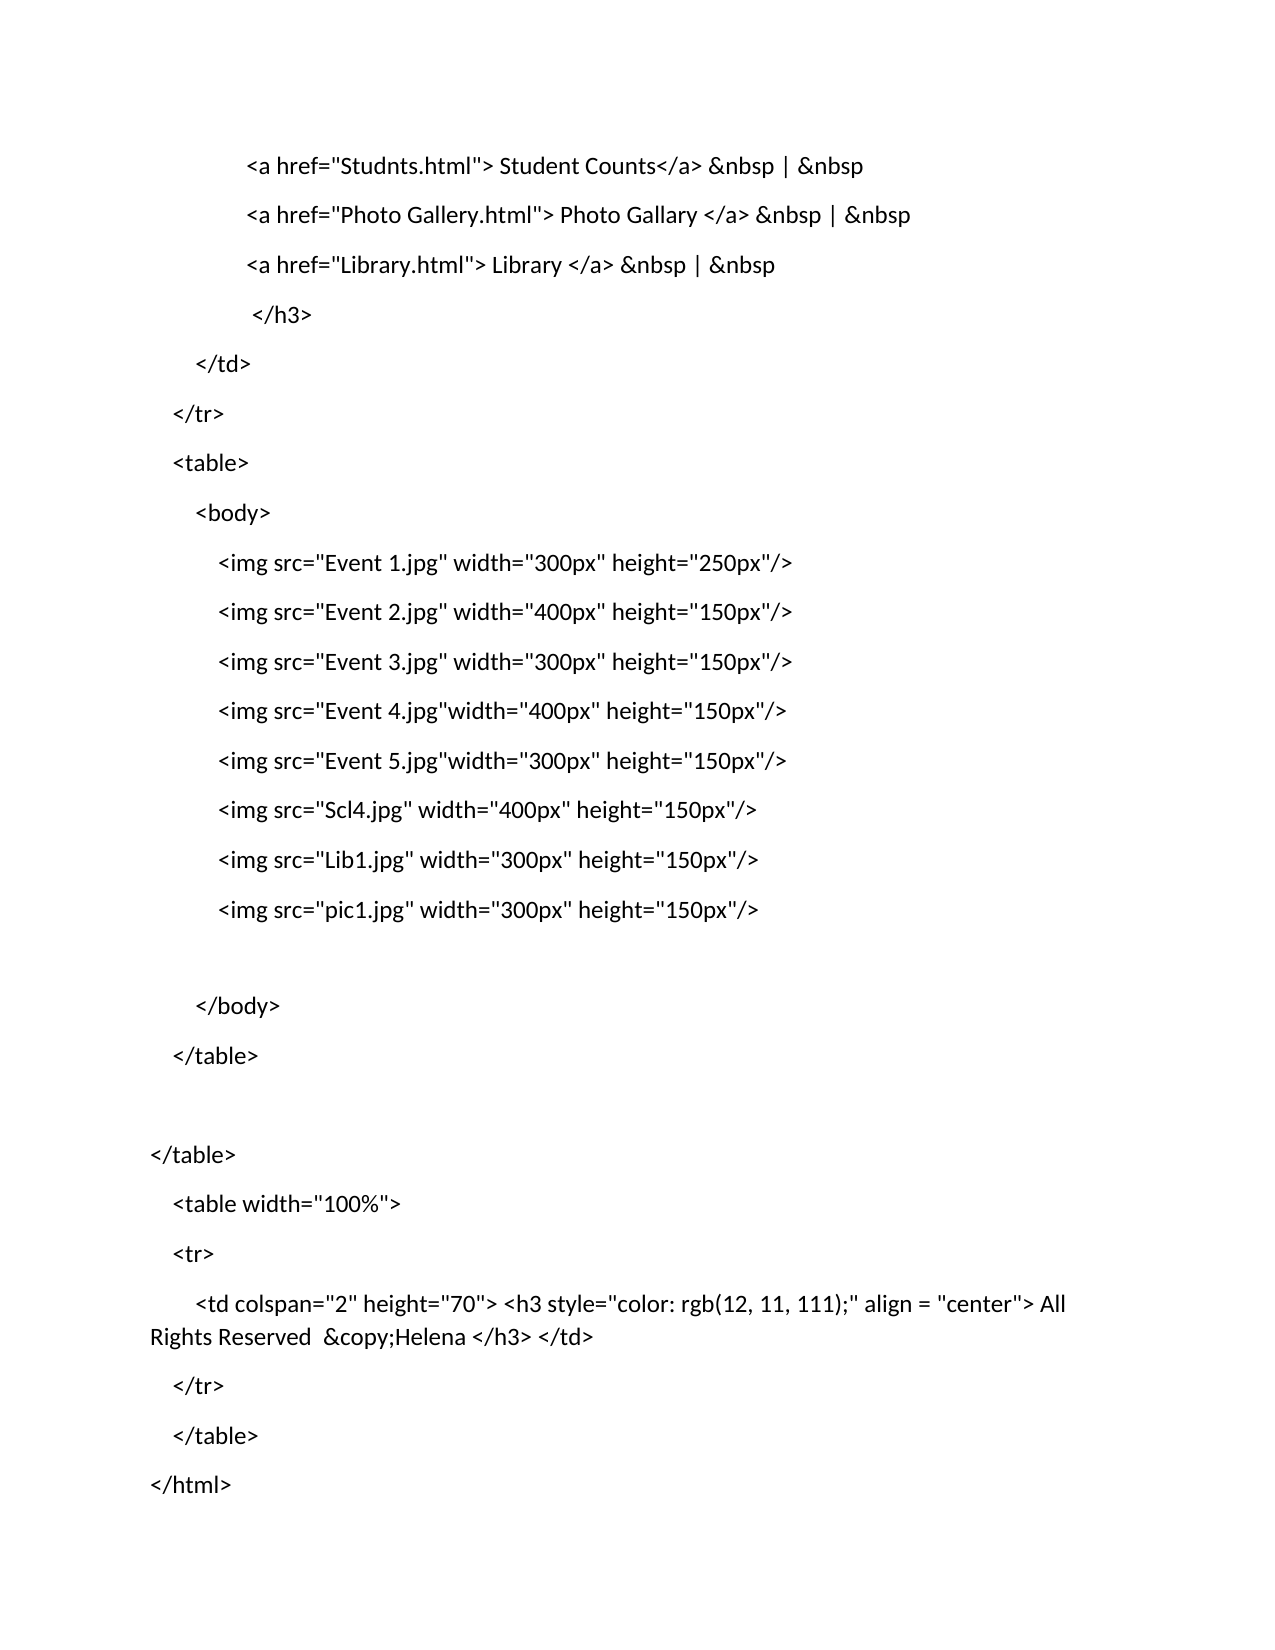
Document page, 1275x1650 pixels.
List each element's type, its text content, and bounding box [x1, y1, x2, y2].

text </table> [150, 1139, 1125, 1169]
text </td> [150, 348, 1125, 379]
text <img src="Event 4.jpg"width="400px" height="150px"/> [150, 695, 1125, 726]
text <img src="Scl4.jpg" width="400px" height="150px"/> [150, 794, 1125, 825]
text <a href="Library.html"> Library </a> &nbsp | &nbsp [150, 249, 1125, 280]
text <body> [150, 497, 1125, 528]
text </table> [150, 1040, 1125, 1070]
text <td colspan="2" height="70"> <h3 style="color: rgb(12, 11, 111);" align = "center"> All Rights Reserved &copy;Helena </h3> </td> [150, 1288, 1125, 1351]
text <img src="Event 1.jpg" width="300px" height="250px"/> [150, 547, 1125, 577]
text <img src="Lib1.jpg" width="300px" height="150px"/> [150, 844, 1125, 875]
text <img src="Event 2.jpg" width="400px" height="150px"/> [150, 596, 1125, 627]
text <tr> [150, 1238, 1125, 1269]
text </body> [150, 990, 1125, 1021]
text <a href="Studnts.html"> Student Counts</a> &nbsp | &nbsp [150, 150, 1125, 181]
text </tr> [150, 1370, 1125, 1401]
text </tr> [150, 398, 1125, 428]
text <table> [150, 447, 1125, 478]
text </html> [150, 1469, 1125, 1500]
text <img src="pic1.jpg" width="300px" height="150px"/> [150, 894, 1125, 924]
text <img src="Event 5.jpg"width="300px" height="150px"/> [150, 745, 1125, 776]
text <img src="Event 3.jpg" width="300px" height="150px"/> [150, 646, 1125, 676]
text </table> [150, 1420, 1125, 1450]
text <a href="Photo Gallery.html"> Photo Gallary </a> &nbsp | &nbsp [150, 199, 1125, 230]
text <table width="100%"> [150, 1188, 1125, 1219]
text </h3> [150, 299, 1125, 329]
